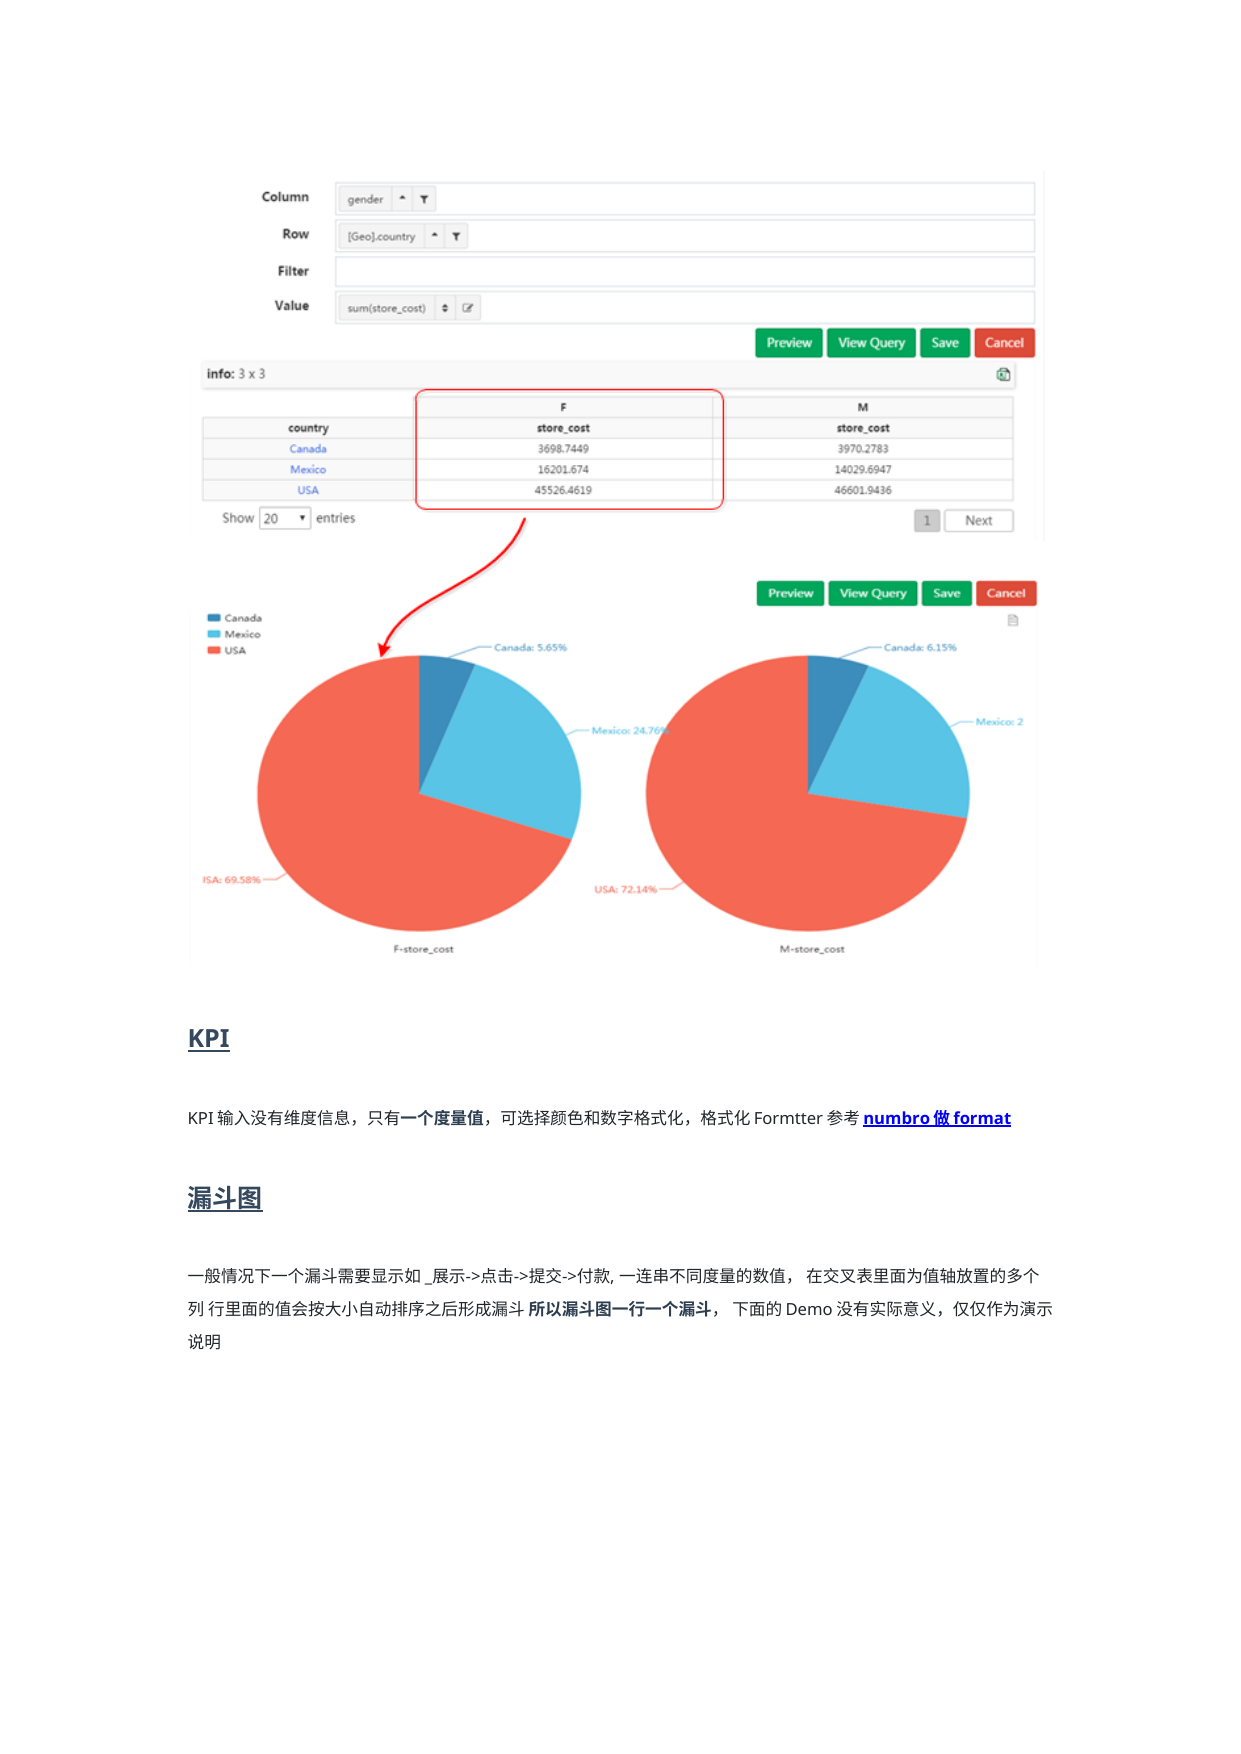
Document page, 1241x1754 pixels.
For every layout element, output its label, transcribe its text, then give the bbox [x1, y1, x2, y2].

text KPI [187, 1006, 1053, 1071]
picture [187, 171, 1046, 966]
text KPI输入没有维度信息，只有一个度量值，可选择颜色和数字格式化，格式化Formtter参考numbro做format [187, 1101, 1053, 1133]
text 一般情况下一个漏斗需要显示如 _展示->点击->提交->付款, 一连串不同度量的数值， 在交叉表里面为值轴放置的多个列 行里面的值会按大小自动排序之后形成漏斗 所以漏斗图一行一个漏斗， 下面的Demo没有实际意义，仅仅作为演示说明 [187, 1259, 1053, 1357]
text 漏斗图 [187, 1164, 1053, 1229]
